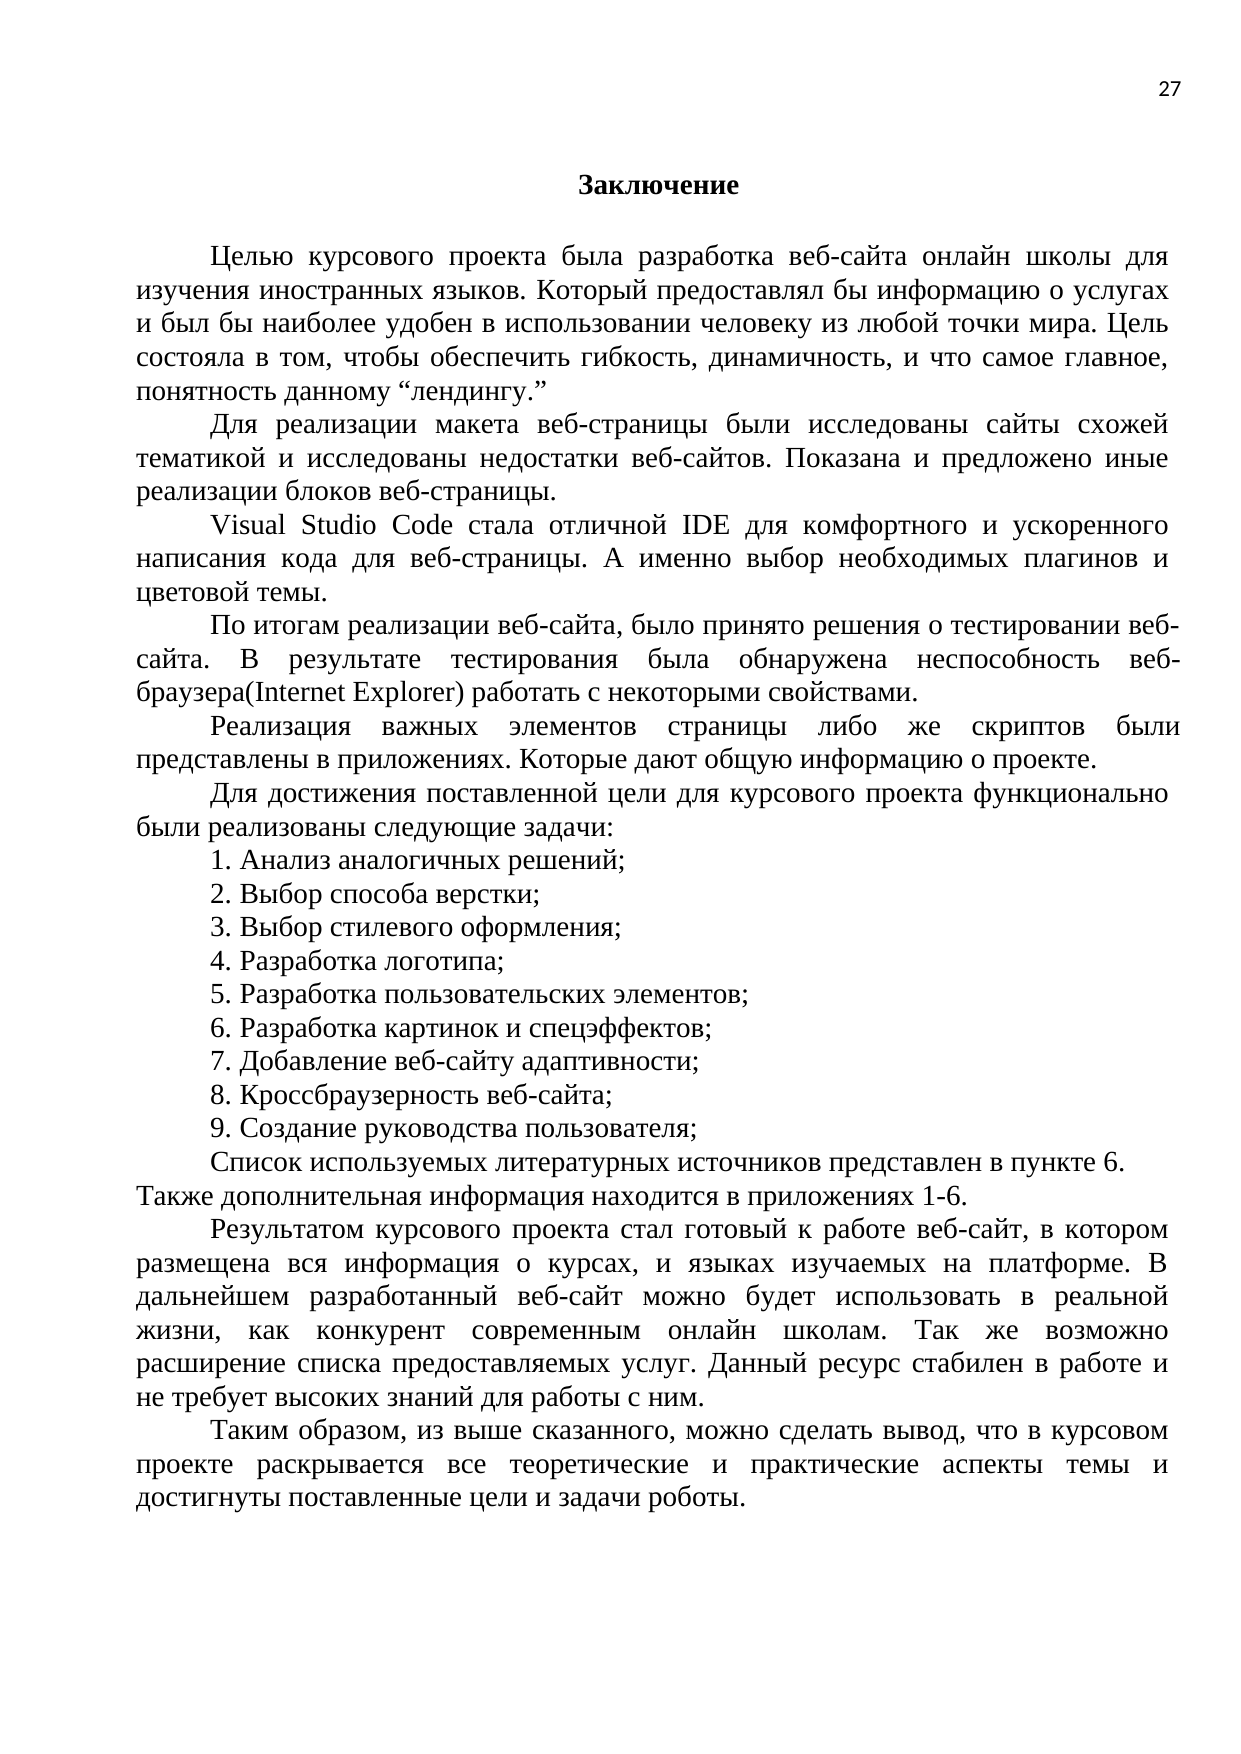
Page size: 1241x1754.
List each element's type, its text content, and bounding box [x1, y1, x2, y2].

text Таким образом, из выше сказанного, можно сделать вывод, что в курсовом проекте раскрывается все теоретические и практические аспекты темы и достигнуты поставленные цели и задачи роботы. [136, 1412, 1169, 1513]
text Visual Studio Code стала отличной IDE для комфортного и ускоренного написания кода для веб-страницы. А именно выбор необходимых плагинов и цветовой темы. [136, 507, 1169, 607]
list Анализ аналогичных решений; [136, 842, 1181, 876]
text Заключение [136, 167, 1181, 201]
list Разработка картинок и спецэффектов; [136, 1010, 1181, 1043]
text По итогам реализации веб-сайта, было принято решения о тестировании веб-сайта. В результате тестирования была обнаружена неспособность веб-браузера(Internet Explorer) работать с некоторыми свойствами. [136, 607, 1181, 708]
text Целью курсового проекта была разработка веб-сайта онлайн школы для изучения иностранных языков. Который предоставлял бы информацию о услугах и был бы наиболее удобен в использовании человеку из любой точки мира. Цель состояла в том, чтобы обеспечить гибкость, динамичность, и что самое главное, понятность данному “лендингу.” [136, 272, 1169, 406]
list Разработка логотипа; [136, 943, 1181, 976]
list Разработка пользовательских элементов; [136, 976, 1181, 1010]
text Результатом курсового проекта стал готовый к работе веб-сайт, в котором размещена вся информация о курсах, и языках изучаемых на платформе. В дальнейшем разработанный веб-сайт можно будет использовать в реальной жизни, как конкурент современным онлайн школам. Так же возможно расширение списка предоставляемых услуг. Данный ресурс стабилен в работе и не требует высоких знаний для работы с ним. [136, 1211, 1169, 1412]
list Кроссбраузерность веб-сайта; [136, 1077, 1181, 1111]
list Создание руководства пользователя; [136, 1111, 1181, 1144]
list Выбор стилевого оформления; [136, 909, 1181, 943]
text Для реализации макета веб-страницы были исследованы сайты схожей тематикой и исследованы недостатки веб-сайтов. Показана и предложено иные реализации блоков веб-страницы. [136, 406, 1169, 507]
text Список используемых литературных источников представлен в пункте 6. Также дополнительная информация находится в приложениях 1-6. [136, 1144, 1169, 1211]
text Целью курсового проекта была разработка веб-сайта онлайн школы для изучения иностранных языков. Который предоставлял бы информацию о услугах и был бы наиболее удобен в использовании человеку из любой точки мира. Цель состояла в том, чтобы обеспечить гибкость, динамичность, и что самое главное, понятность данному “лендингу.” [136, 238, 1169, 272]
list Выбор способа верстки; [136, 876, 1181, 909]
list Добавление веб-сайту адаптивности; [136, 1043, 1181, 1077]
text Для достижения поставленной цели для курсового проекта функционально были реализованы следующие задачи: [136, 775, 1169, 842]
text Реализация важных элементов страницы либо же скриптов были представлены в приложениях. Которые дают общую информацию о проекте. [136, 708, 1181, 775]
